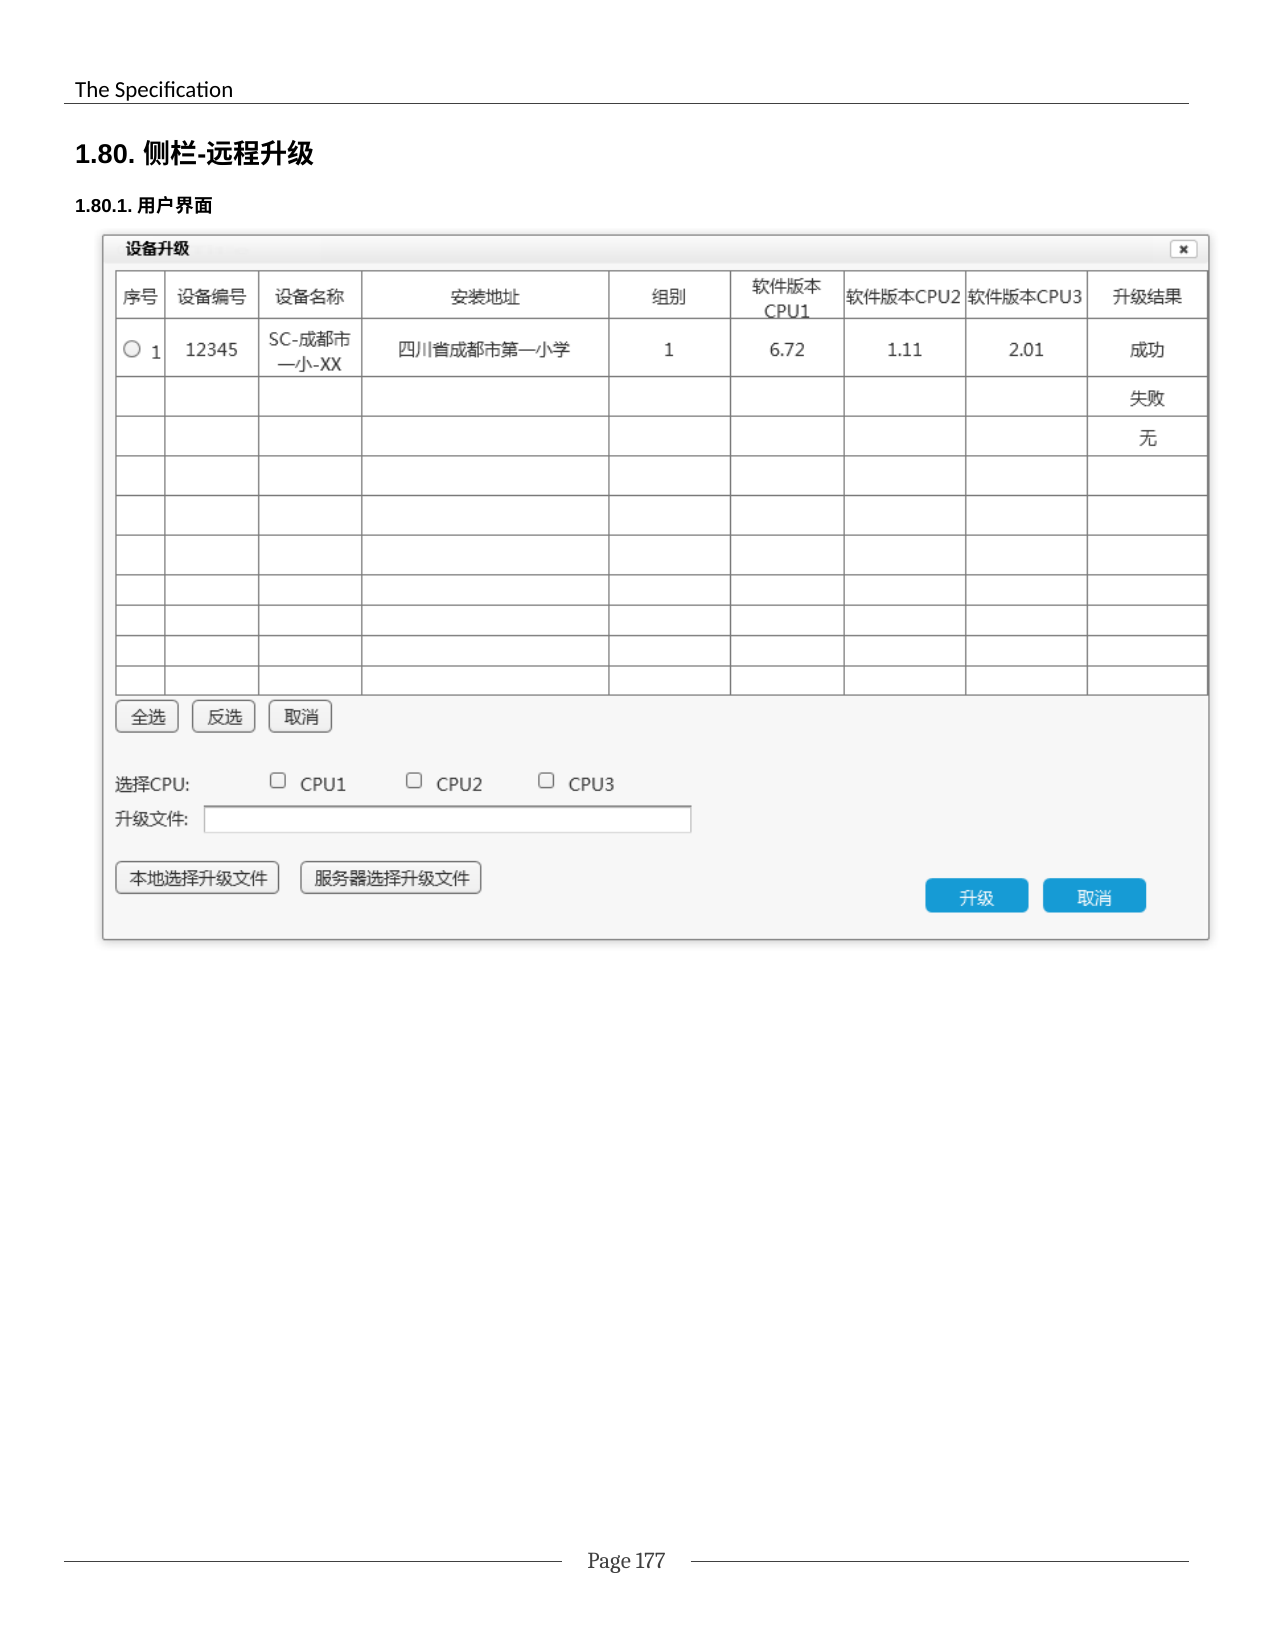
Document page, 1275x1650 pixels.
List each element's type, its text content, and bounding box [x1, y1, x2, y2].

subtitle 用户界面 [75, 194, 1200, 216]
subtitle 侧栏-远程升级 [75, 138, 1200, 169]
